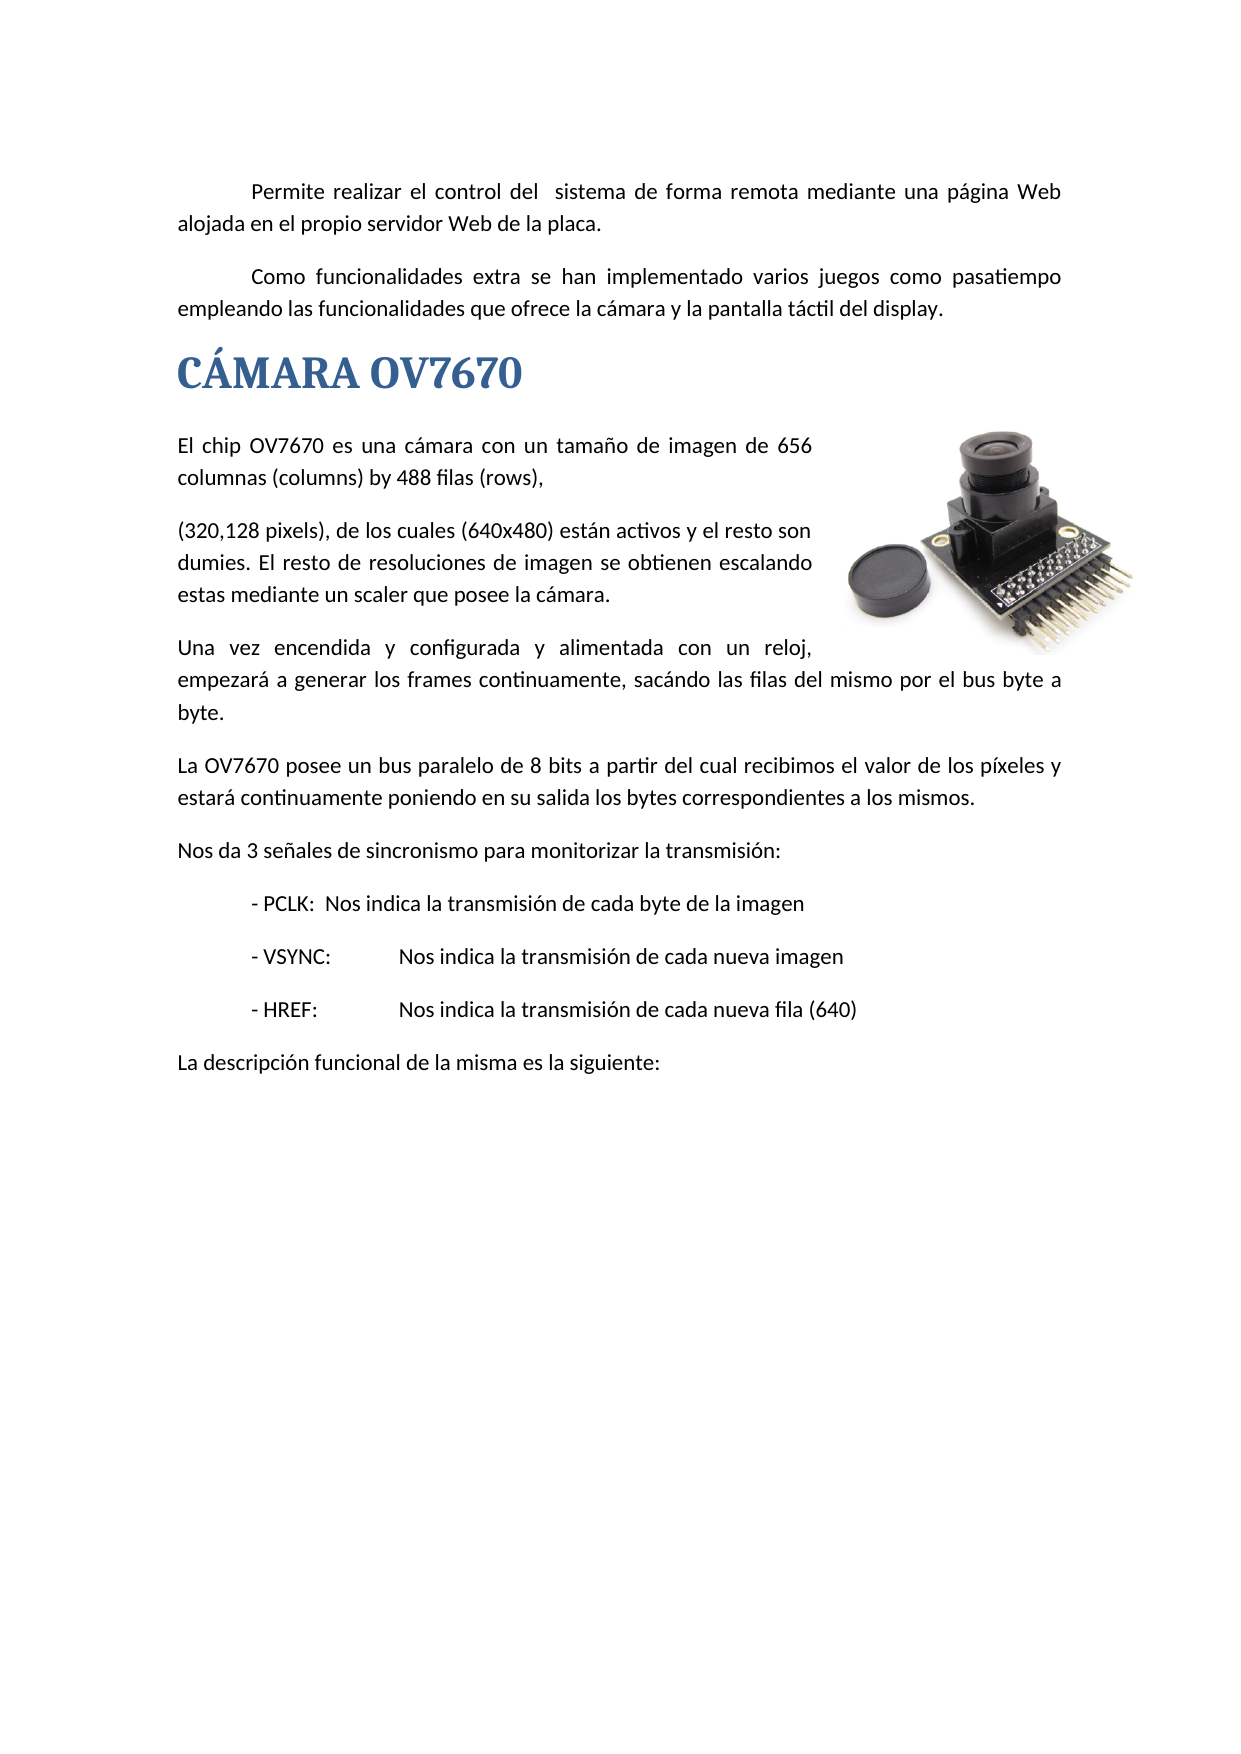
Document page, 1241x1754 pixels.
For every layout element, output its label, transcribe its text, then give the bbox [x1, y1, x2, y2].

text CÁMARA OV7670 [177, 348, 1063, 400]
text - HREF: Nos indica la transmisión de cada nueva fila (640) [177, 995, 1063, 1023]
text La OV7670 posee un bus paralelo de 8 bits a partir del cual recibimos el valor de los píxeles y estará continuamente poniendo en su salida los bytes correspondientes a los mismos. [177, 751, 1063, 811]
text La descripción funcional de la misma es la siguiente: [177, 1048, 1063, 1076]
text El chip OV7670 es una cámara con un tamaño de imagen de 656 columnas (columns) by 488 filas (rows), [177, 431, 832, 491]
text - PCLK: Nos indica la transmisión de cada byte de la imagen [177, 889, 1063, 917]
text - VSYNC: Nos indica la transmisión de cada nueva imagen [177, 942, 1063, 970]
text (320,128 pixels), de los cuales (640x480) están activos y el resto son dumies. El resto de resoluciones de imagen se obtienen escalando estas mediante un scaler que posee la cámara. [177, 516, 832, 608]
picture [832, 419, 1156, 654]
text Permite realizar el control del sistema de forma remota mediante una página Web alojada en el propio servidor Web de la placa. [177, 177, 1063, 237]
text Una vez encendida y configurada y alimentada con un reloj, empezará a generar los frames continuamente, sacándo las filas del mismo por el bus byte a byte. [177, 633, 1063, 726]
text Nos da 3 señales de sincronismo para monitorizar la transmisión: [177, 836, 1063, 864]
text Como funcionalidades extra se han implementado varios juegos como pasatiempo empleando las funcionalidades que ofrece la cámara y la pantalla táctil del display. [177, 262, 1063, 323]
